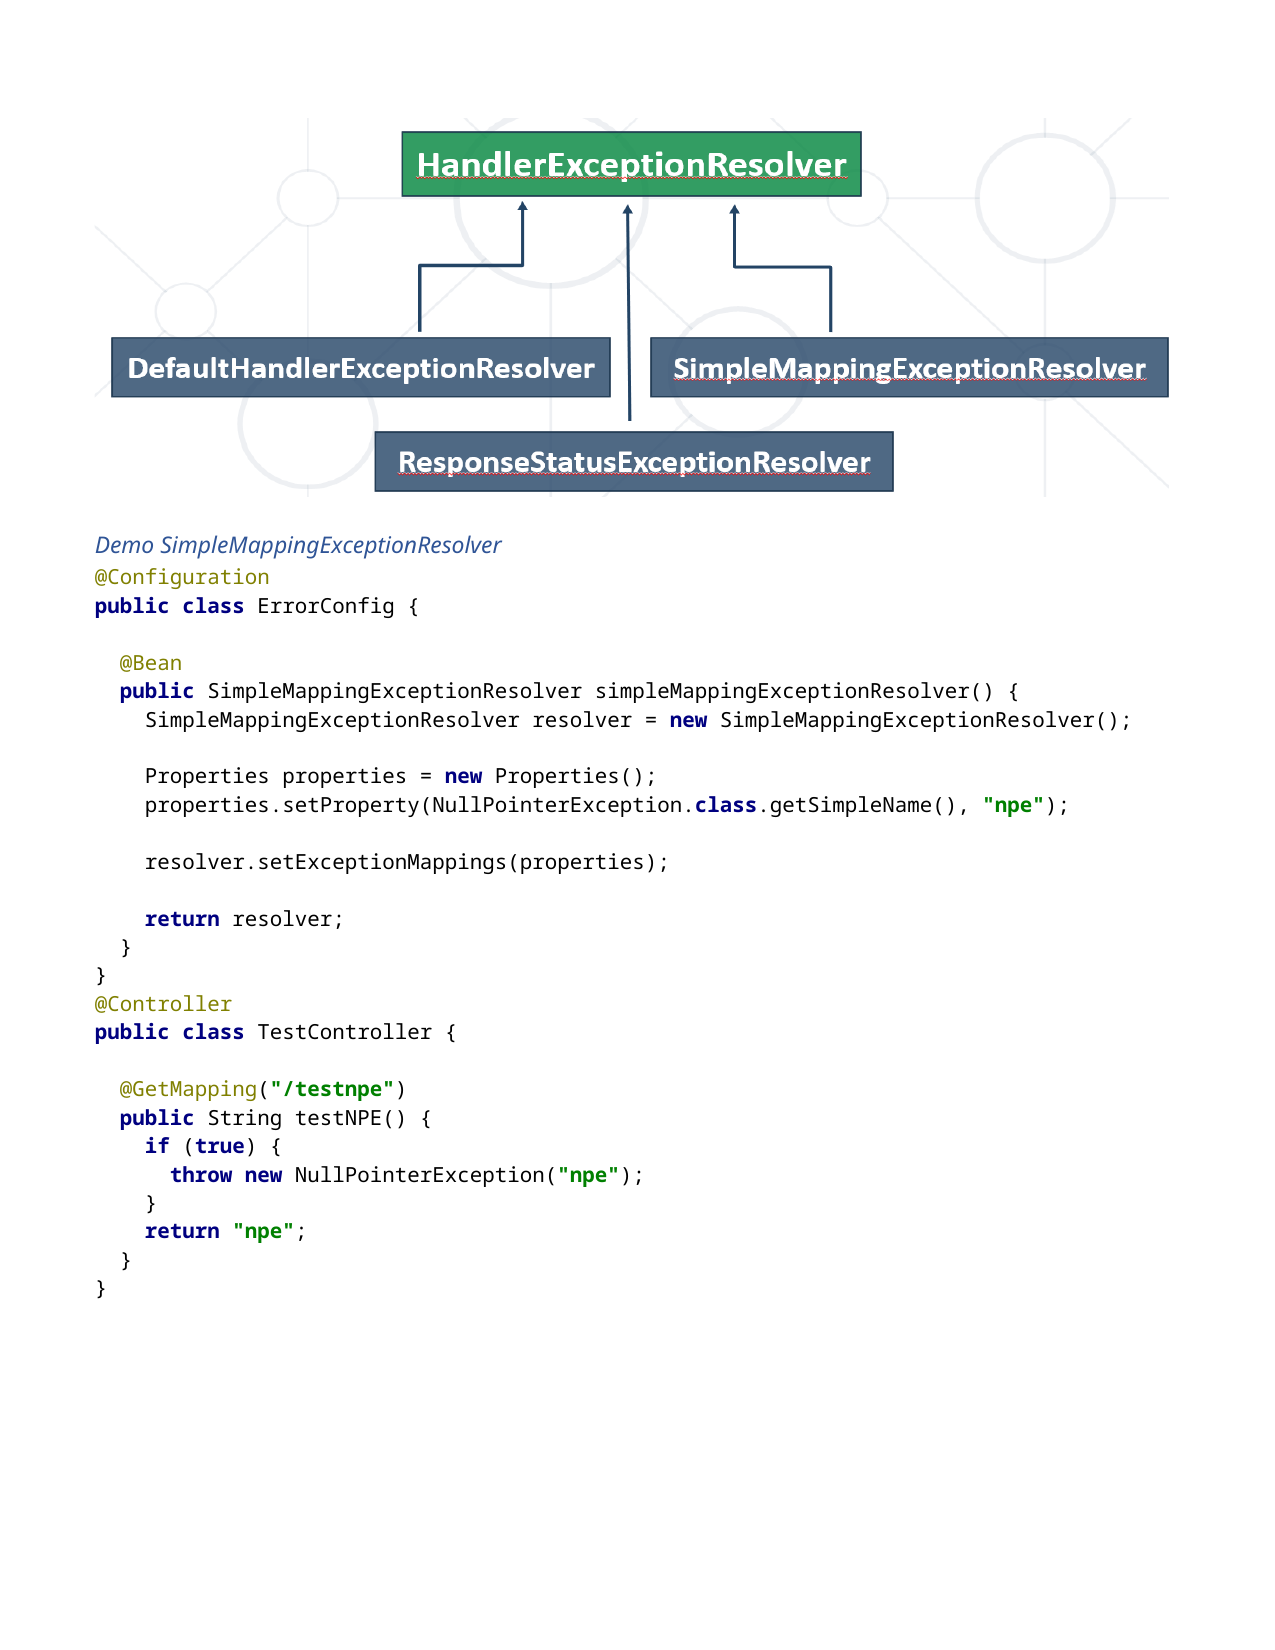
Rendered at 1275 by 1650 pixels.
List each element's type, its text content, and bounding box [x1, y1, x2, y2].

picture [94, 118, 1169, 497]
subtitle Demo SimpleMappingExceptionResolver [94, 529, 1198, 560]
text @Configuration public class ErrorConfig { @Bean public SimpleMappingExceptionResolver simpleMappingExceptionResolver() { SimpleMappingExceptionResolver resolver = new SimpleMappingExceptionResolver(); Properties properties = new Properties(); properties.setProperty(NullPointerException.class.getSimpleName(), "npe"); resolver.setExceptionMappings(properties); return resolver; } } [94, 562, 1198, 989]
text @Controller public class TestController { @GetMapping("/testnpe") public String testNPE() { if (true) { throw new NullPointerException("npe"); } return "npe"; } } [94, 989, 1198, 1302]
